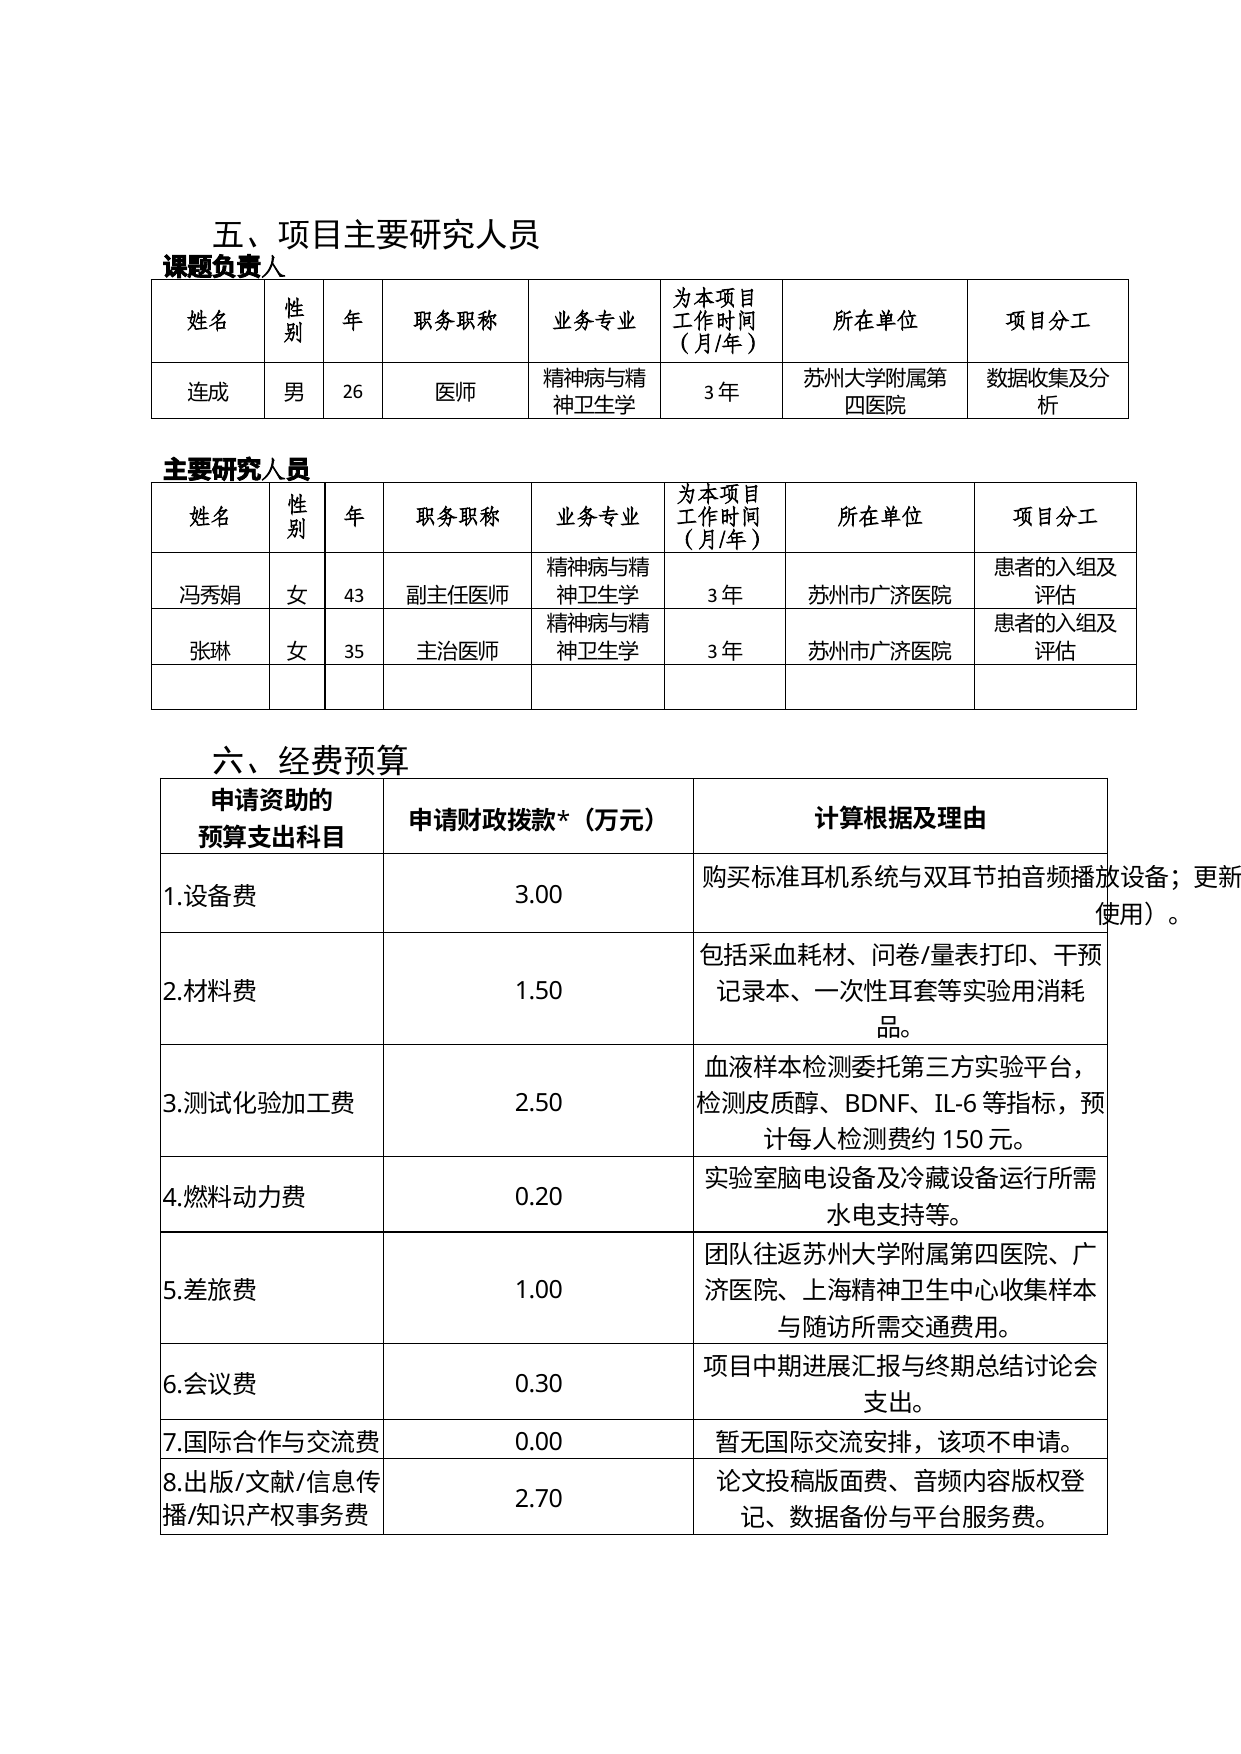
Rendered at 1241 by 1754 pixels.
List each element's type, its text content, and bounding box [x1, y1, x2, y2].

table_cell [532, 665, 664, 709]
table_header 年龄 [324, 280, 382, 362]
table_cell 6.会议费 [161, 1344, 383, 1419]
table_cell [786, 665, 974, 709]
table_cell 0.20 [384, 1157, 693, 1231]
table_header 项目分工 [975, 483, 1136, 552]
table_cell 女 [270, 609, 324, 664]
table_cell 2.材料费 [161, 933, 383, 1044]
table_cell 3年 [665, 609, 785, 664]
table_header 为本项目 工作时间 （月/年） [661, 280, 782, 362]
table_cell 暂无国际交流安排，该项不申请。 [694, 1420, 1107, 1458]
table_cell 2.70 [384, 1459, 693, 1534]
table_header 申请财政拨款*（万元） [384, 779, 693, 853]
table_cell 精神病与精神卫生学 [532, 553, 664, 608]
table_cell 主治医师 [384, 609, 531, 664]
table_cell 8.出版/文献/信息传播/知识产权事务费 [161, 1459, 383, 1534]
table_cell 冯秀娟 [152, 553, 269, 608]
table_cell 血液样本检测委托第三方实验平台，检测皮质醇、BDNF、IL-6等指标，预计每人检测费约150元。 [694, 1045, 1107, 1156]
table_header 性别 [270, 483, 324, 552]
table_header 职务职称 [383, 280, 528, 362]
table_cell 26 [324, 363, 382, 418]
table_cell 苏州市广济医院 [786, 553, 974, 608]
table_header 项目分工 [968, 280, 1128, 362]
text 课题负责人 [162, 251, 1078, 279]
table_cell 苏州市广济医院 [786, 609, 974, 664]
table_cell 论文投稿版面费、音频内容版权登记、数据备份与平台服务费。 [694, 1459, 1107, 1534]
table_header 业务专业 [529, 280, 660, 362]
table_cell 3年 [661, 363, 782, 418]
table_header 所在单位 [786, 483, 974, 552]
table_cell 35 [326, 609, 383, 664]
table_cell 1.设备费 [161, 854, 383, 932]
table_cell 2.50 [384, 1045, 693, 1156]
table_cell 项目中期进展汇报与终期总结讨论会支出。 [694, 1344, 1107, 1419]
table_header 职务职称 [384, 483, 531, 552]
table_cell 连成 [152, 363, 264, 418]
table_cell 0.00 [384, 1420, 693, 1458]
table_cell [326, 665, 383, 709]
table_cell 苏州大学附属第四医院 [783, 363, 967, 418]
table_cell 患者的入组及评估 [975, 609, 1136, 664]
table_cell 数据收集及分析 [968, 363, 1128, 418]
table_cell 女 [270, 553, 324, 608]
table_cell 精神病与精神卫生学 [532, 609, 664, 664]
table_cell 3.00 [384, 854, 693, 932]
table_cell [270, 665, 324, 709]
table_cell 张琳 [152, 609, 269, 664]
table_cell 副主任医师 [384, 553, 531, 608]
table_cell 医师 [383, 363, 528, 418]
table_header 计算根据及理由 [694, 779, 1107, 853]
table_cell 患者的入组及评估 [975, 553, 1136, 608]
table_cell 实验室脑电设备及冷藏设备运行所需水电支持等。 [694, 1157, 1107, 1231]
text 六、经费预算 [162, 739, 1078, 778]
table_cell 0.30 [384, 1344, 693, 1419]
table_header 年龄 [326, 483, 383, 552]
table_cell 团队往返苏州大学附属第四医院、广济医院、上海精神卫生中心收集样本与随访所需交通费用。 [694, 1233, 1107, 1343]
table_cell 3.测试化验加工费 [161, 1045, 383, 1156]
table_header 性别 [265, 280, 323, 362]
table_cell 精神病与精神卫生学 [529, 363, 660, 418]
table_header 业务专业 [532, 483, 664, 552]
table_cell 包括采血耗材、问卷/量表打印、干预记录本、一次性耳套等实验用消耗品。 [694, 933, 1107, 1044]
table_header 姓名 [152, 280, 264, 362]
table_cell 7.国际合作与交流费 [161, 1420, 383, 1458]
table_header 所在单位 [783, 280, 967, 362]
table_cell [694, 854, 1107, 932]
table_cell [665, 665, 785, 709]
table_cell 3年 [665, 553, 785, 608]
table_cell 4.燃料动力费 [161, 1157, 383, 1231]
table_cell 1.50 [384, 933, 693, 1044]
text 五、项目主要研究人员 [162, 213, 1078, 251]
table_header 申请资助的 预算支出科目 [161, 779, 383, 853]
table_cell 男 [265, 363, 323, 418]
table_header 姓名 [152, 483, 269, 552]
table_cell [975, 665, 1136, 709]
table_cell 43 [326, 553, 383, 608]
text 主要研究人员 [162, 453, 1078, 482]
table_cell [384, 665, 531, 709]
table_cell 1.00 [384, 1233, 693, 1343]
table_cell [152, 665, 269, 709]
table_header 为本项目 工作时间 （月/年） [665, 483, 785, 552]
table_cell 5.差旅费 [161, 1233, 383, 1343]
